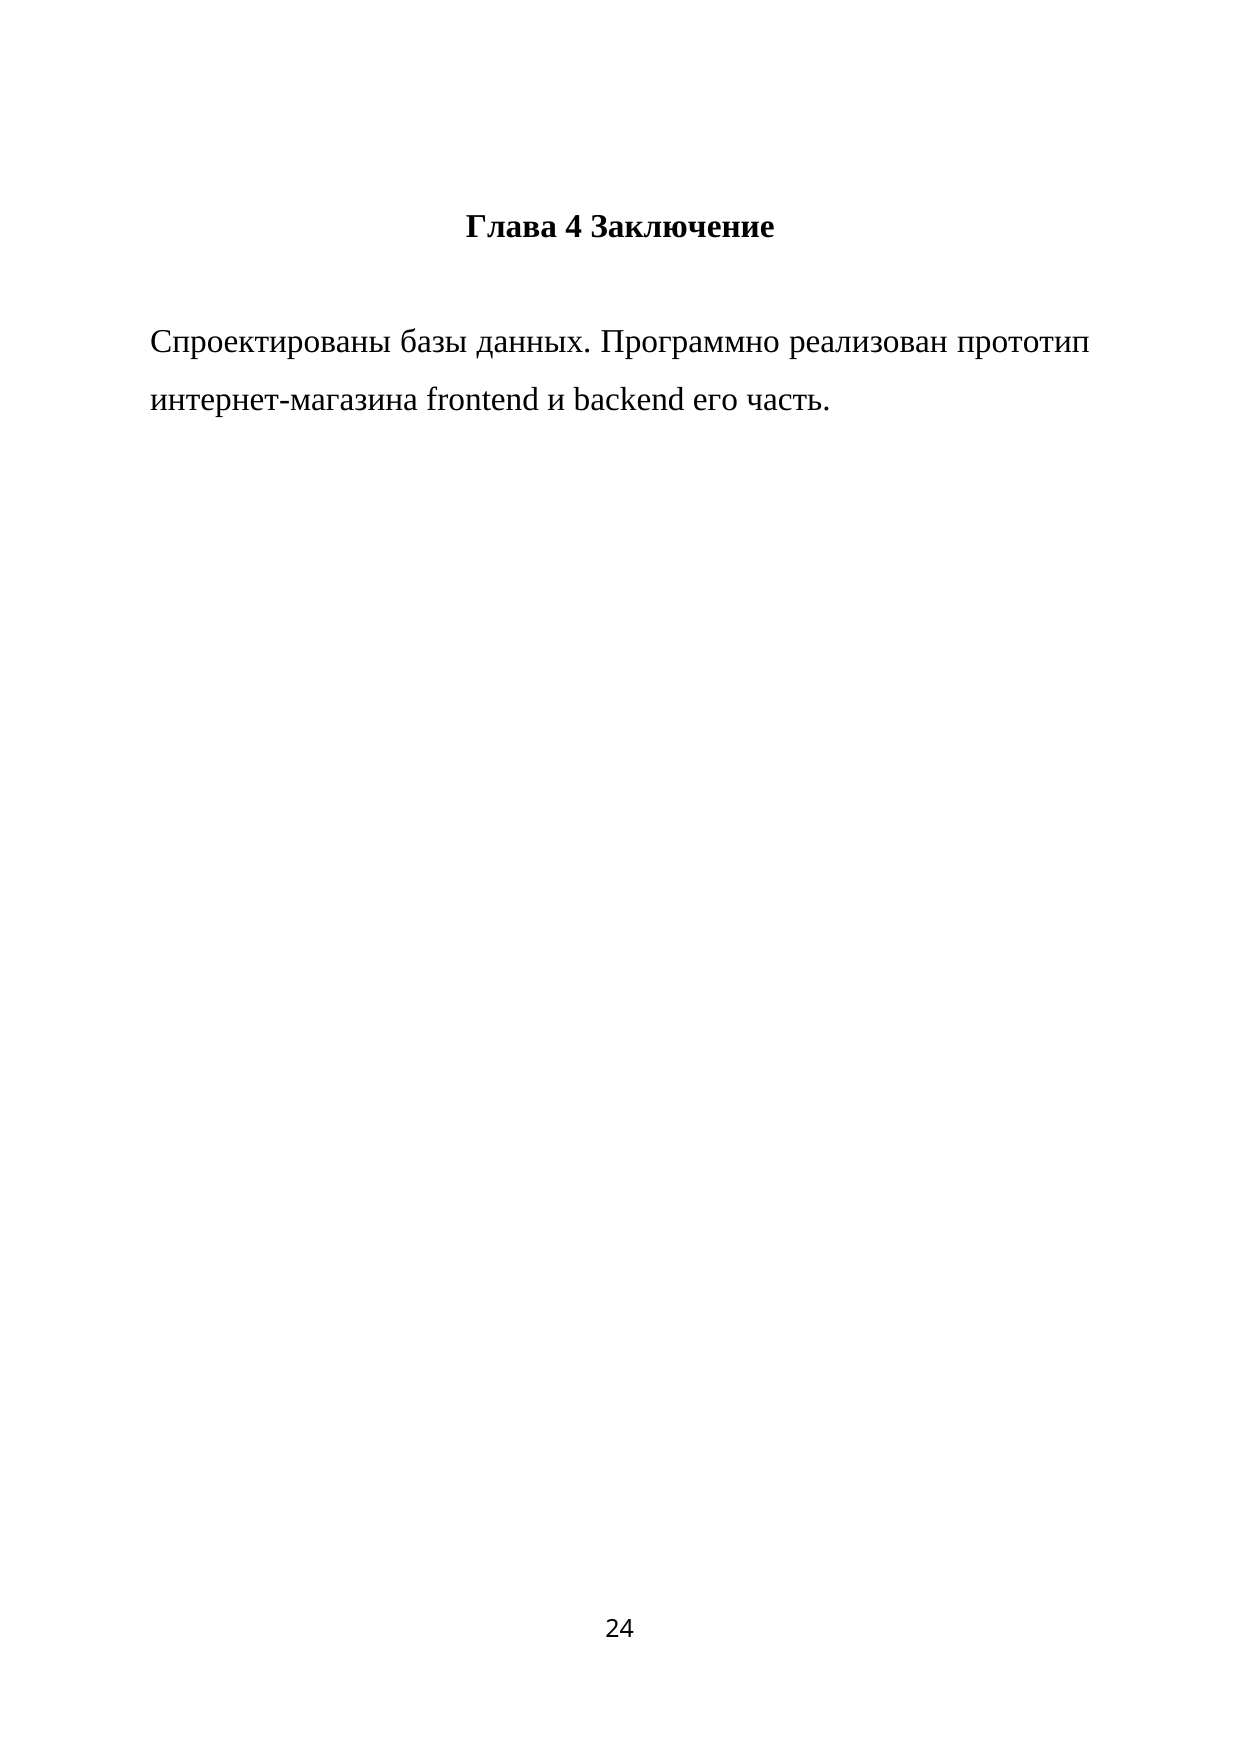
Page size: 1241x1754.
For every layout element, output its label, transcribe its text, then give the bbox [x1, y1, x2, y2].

text Глава 4 Заключение [150, 206, 1090, 244]
text Спроектированы базы данных. Программно реализован прототип интернет-магазина frontend и backend его часть. [150, 321, 1090, 417]
